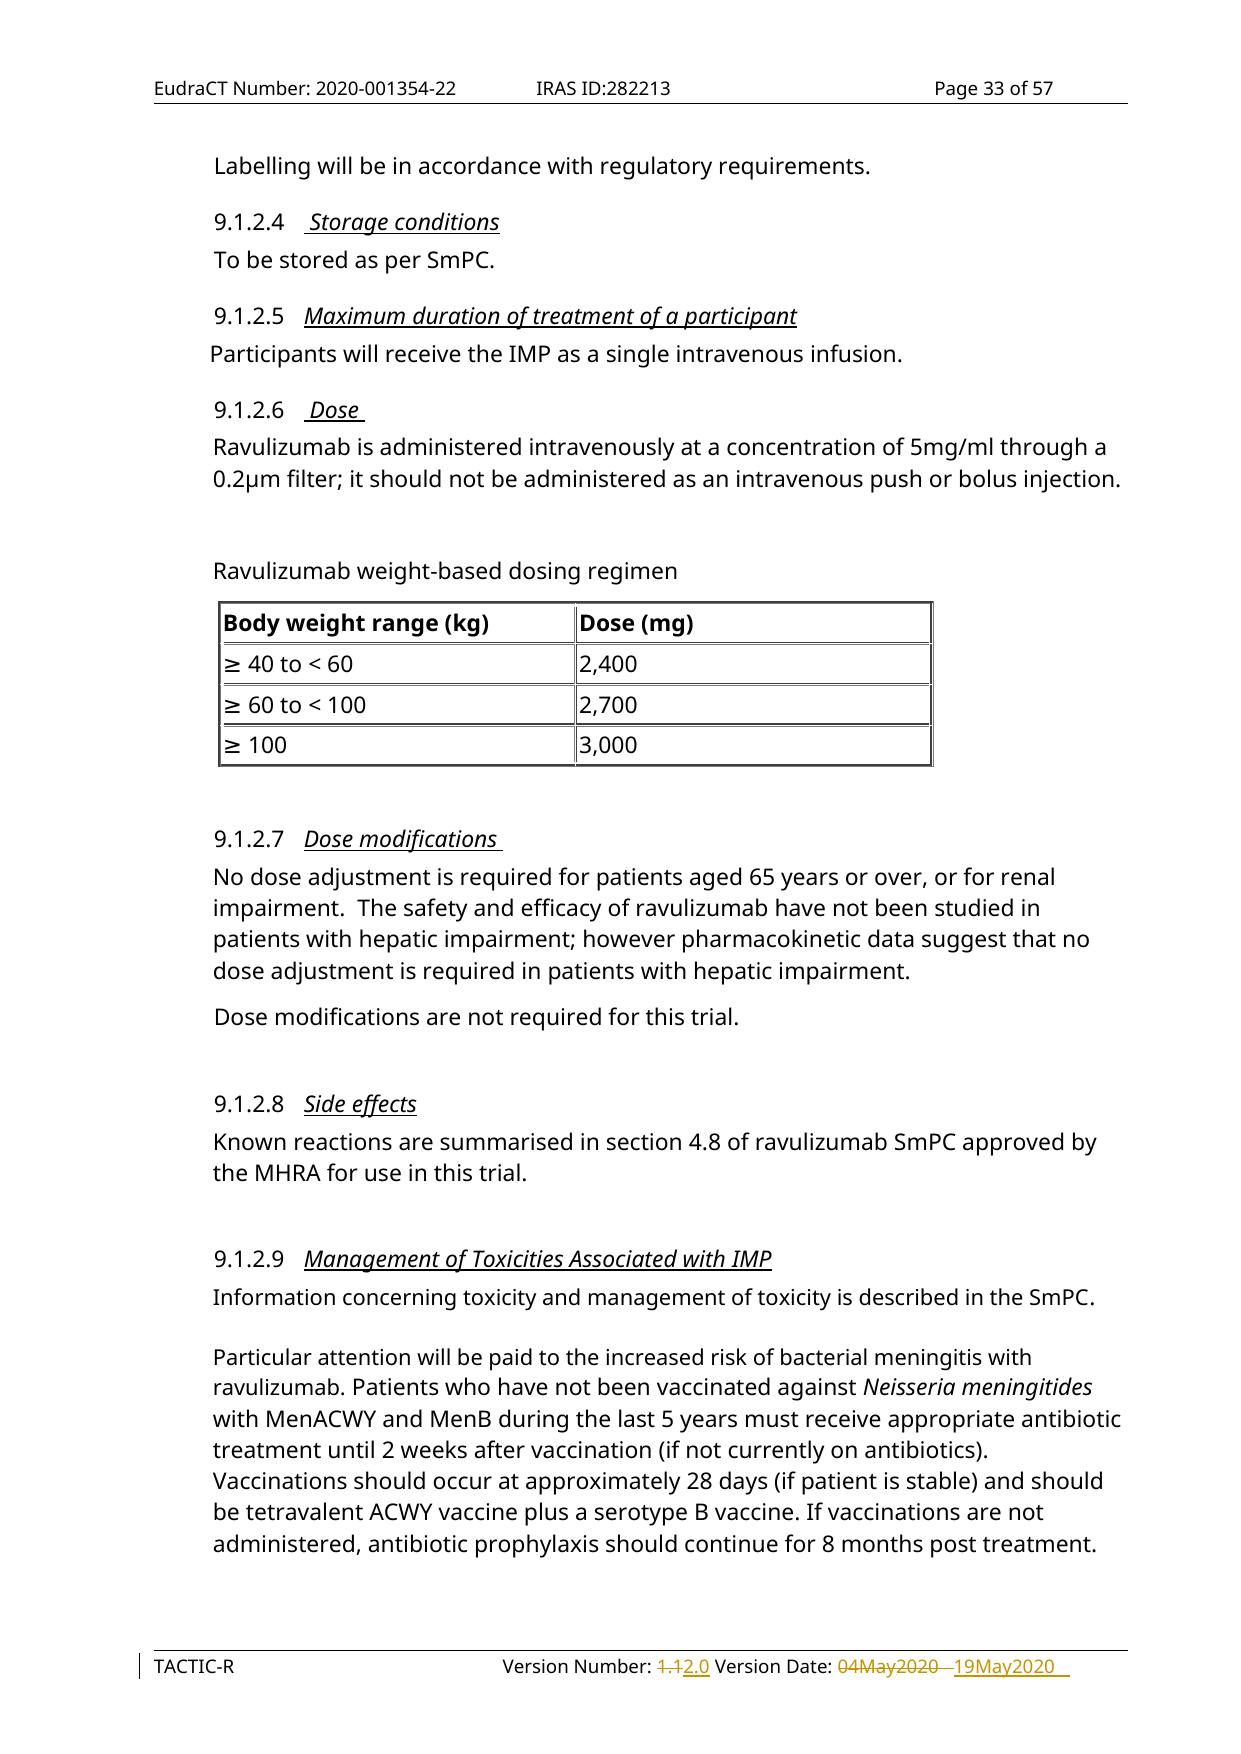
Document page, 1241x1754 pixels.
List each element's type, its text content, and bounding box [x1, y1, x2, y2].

subtitle Maximum duration of treatment of a participant [213, 300, 1128, 331]
table_cell ≥ 40 to < 60 [220, 642, 576, 682]
text Particular attention will be paid to the increased risk of bacterial meningitis with ravulizumab. Patients who have not been vaccinated against Neisseria meningitides with MenACWY and MenB during the last 5 years must receive appropriate antibiotic treatment until 2 weeks after vaccination (if not currently on antibiotics). Vaccinations should occur at approximately 28 days (if patient is stable) and should be tetravalent ACWY vaccine plus a serotype B vaccine. If vaccinations are not administered, antibiotic prophylaxis should continue for 8 months post treatment. [213, 1342, 1128, 1559]
table_header Dose (mg) [576, 604, 930, 642]
subtitle Dose modifications [213, 823, 1128, 854]
text Ravulizumab weight-based dosing regimen [213, 555, 1128, 586]
text Participants will receive the IMP as a single intravenous infusion. [209, 337, 1128, 369]
subtitle Management of Toxicities Associated with IMP [213, 1243, 1128, 1274]
subtitle Side effects [213, 1088, 1128, 1119]
table_cell 2,700 [577, 683, 931, 723]
subtitle Storage conditions [213, 206, 1128, 237]
table_header Body weight range (kg) [221, 604, 576, 642]
text To be stored as per SmPC. [213, 244, 1128, 275]
table_cell 3,000 [576, 723, 931, 764]
text Dose modifications are not required for this trial. [213, 1001, 1128, 1032]
table_cell ≥ 60 to < 100 [221, 683, 574, 723]
text No dose adjustment is required for patients aged 65 years or over, or for renal impairment. The safety and efficacy of ravulizumab have not been studied in patients with hepatic impairment; however pharmacokinetic data suggest that no dose adjustment is required in patients with hepatic impairment. [213, 861, 1128, 986]
table_cell ≥ 100 [221, 723, 576, 764]
text Labelling will be in accordance with regulatory requirements. [213, 150, 1128, 181]
text Information concerning toxicity and management of toxicity is described in the SmPC. [213, 1281, 1128, 1312]
table_cell 2,400 [576, 642, 932, 682]
text Ravulizumab is administered intravenously at a concentration of 5mg/ml through a 0.2µm filter; it should not be administered as an intravenous push or bolus injection. [213, 431, 1128, 494]
text Known reactions are summarised in section 4.8 of ravulizumab SmPC approved by the MHRA for use in this trial. [213, 1126, 1128, 1188]
subtitle Dose [213, 394, 1128, 425]
